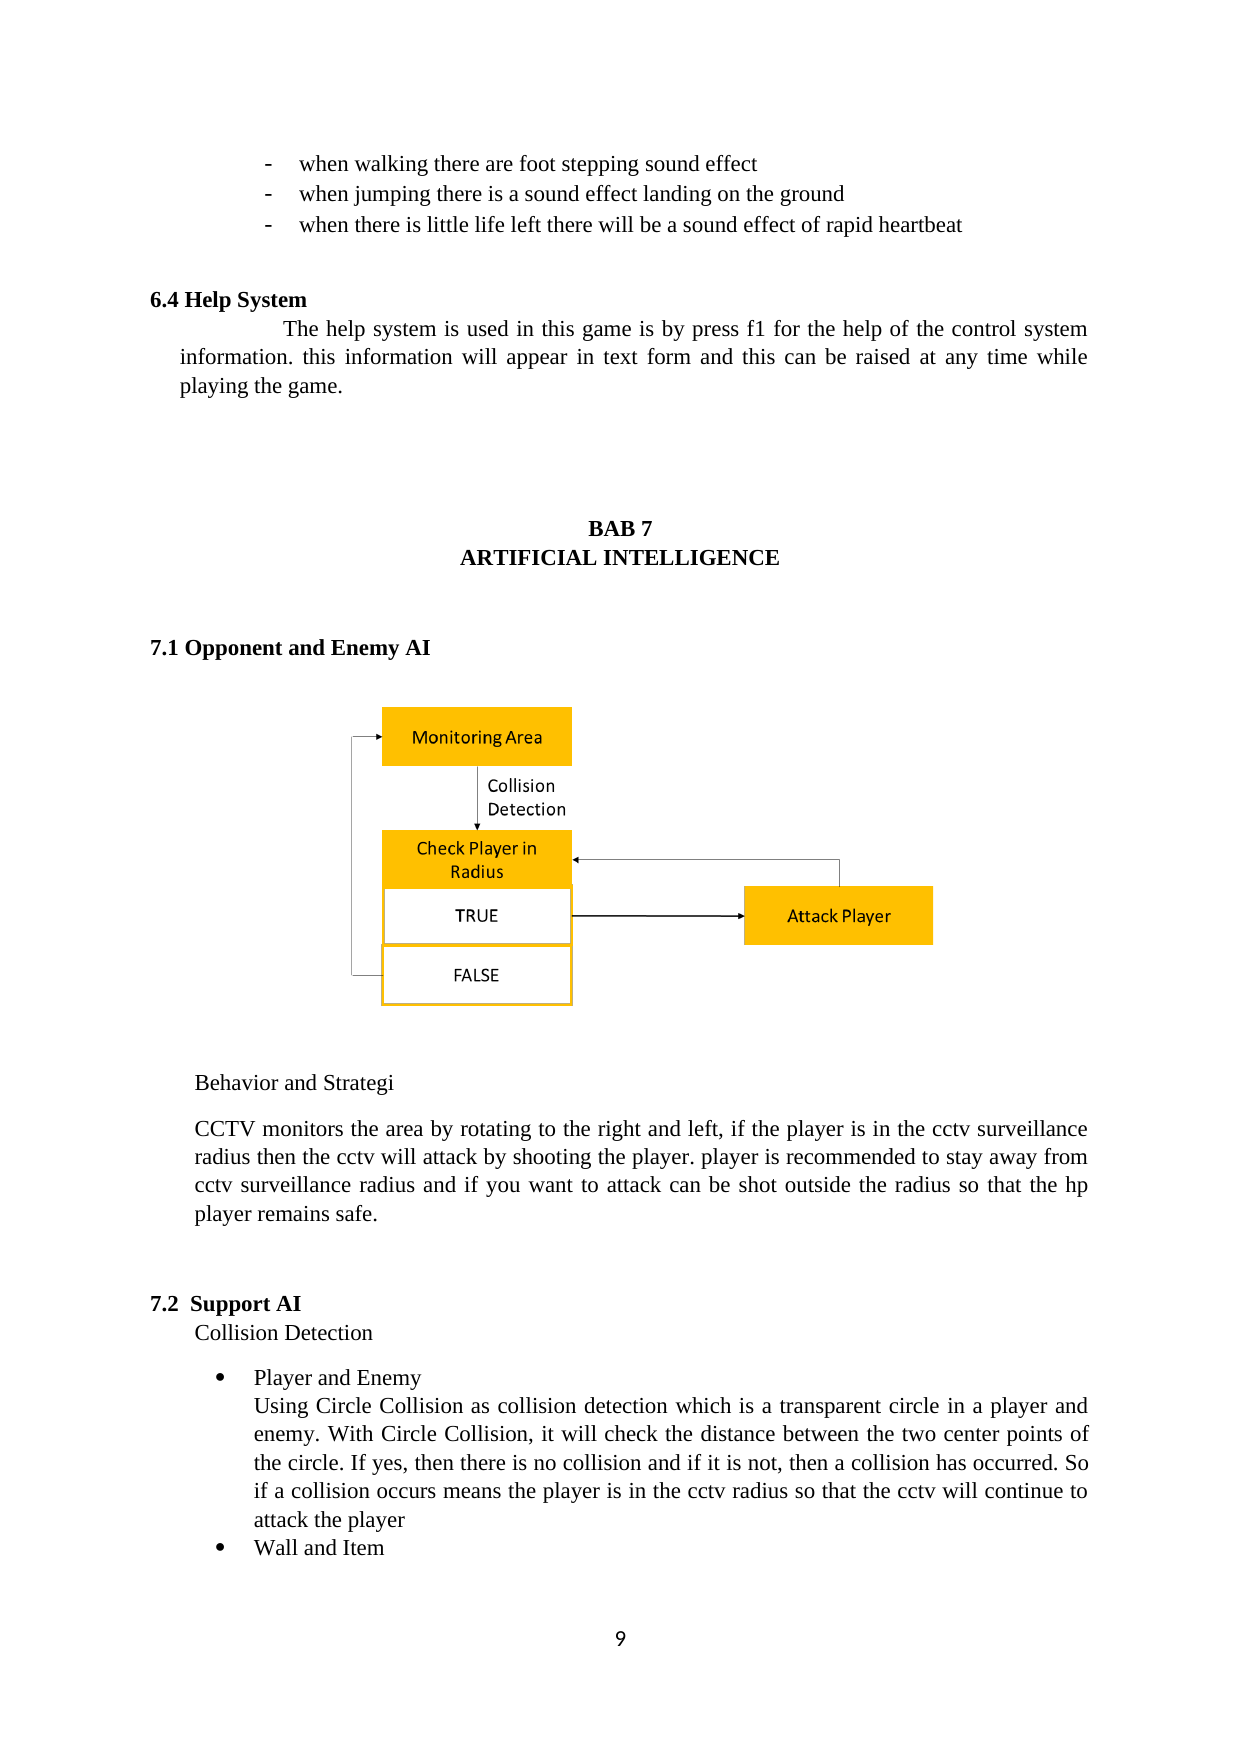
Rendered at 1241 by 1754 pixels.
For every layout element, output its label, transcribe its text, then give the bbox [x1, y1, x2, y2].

list when there is little life left there will be a sound effect of rapid heartbeat [261, 211, 1090, 239]
text Behavior and Strategi [194, 1069, 1090, 1096]
subtitle 7.1 Opponent and Enemy AI [150, 634, 1090, 660]
text ARTIFICIAL INTELLIGENCE [150, 544, 1090, 570]
subtitle BAB 7 [150, 515, 1090, 542]
list Using Circle Collision as collision detection which is a transparent circle in a player and enemy. With Circle Collision, it will check the distance between the two center points of the circle. If yes, then there is no collision and if it is not, then a collision has occurred. So if a collision occurs means the player is in the cctv radius so that the cctv will continue to attack the player [253, 1392, 1090, 1532]
text The help system is used in this game is by press f1 for the help of the control system information. this information will appear in text form and this can be raised at any time while playing the game. [179, 315, 1090, 398]
list Wall and Item [216, 1534, 1090, 1561]
text Collision Detection [194, 1318, 1090, 1345]
list when walking there are foot stepping sound effect [261, 150, 1090, 178]
list Player and Enemy [216, 1364, 1090, 1390]
text CCTV monitors the area by rotating to the right and left, if the player is in the cctv surveillance radius then the cctv will attack by shooting the player. player is recommended to stay away from cctv surveillance radius and if you want to attack can be shot outside the radius so that the hp player remains safe. [194, 1114, 1090, 1226]
subtitle 6.4 Help System [150, 286, 1090, 313]
list when jumping there is a sound effect landing on the ground [261, 180, 1090, 209]
picture [351, 707, 934, 1006]
subtitle 7.2 Support AI [150, 1290, 1090, 1316]
